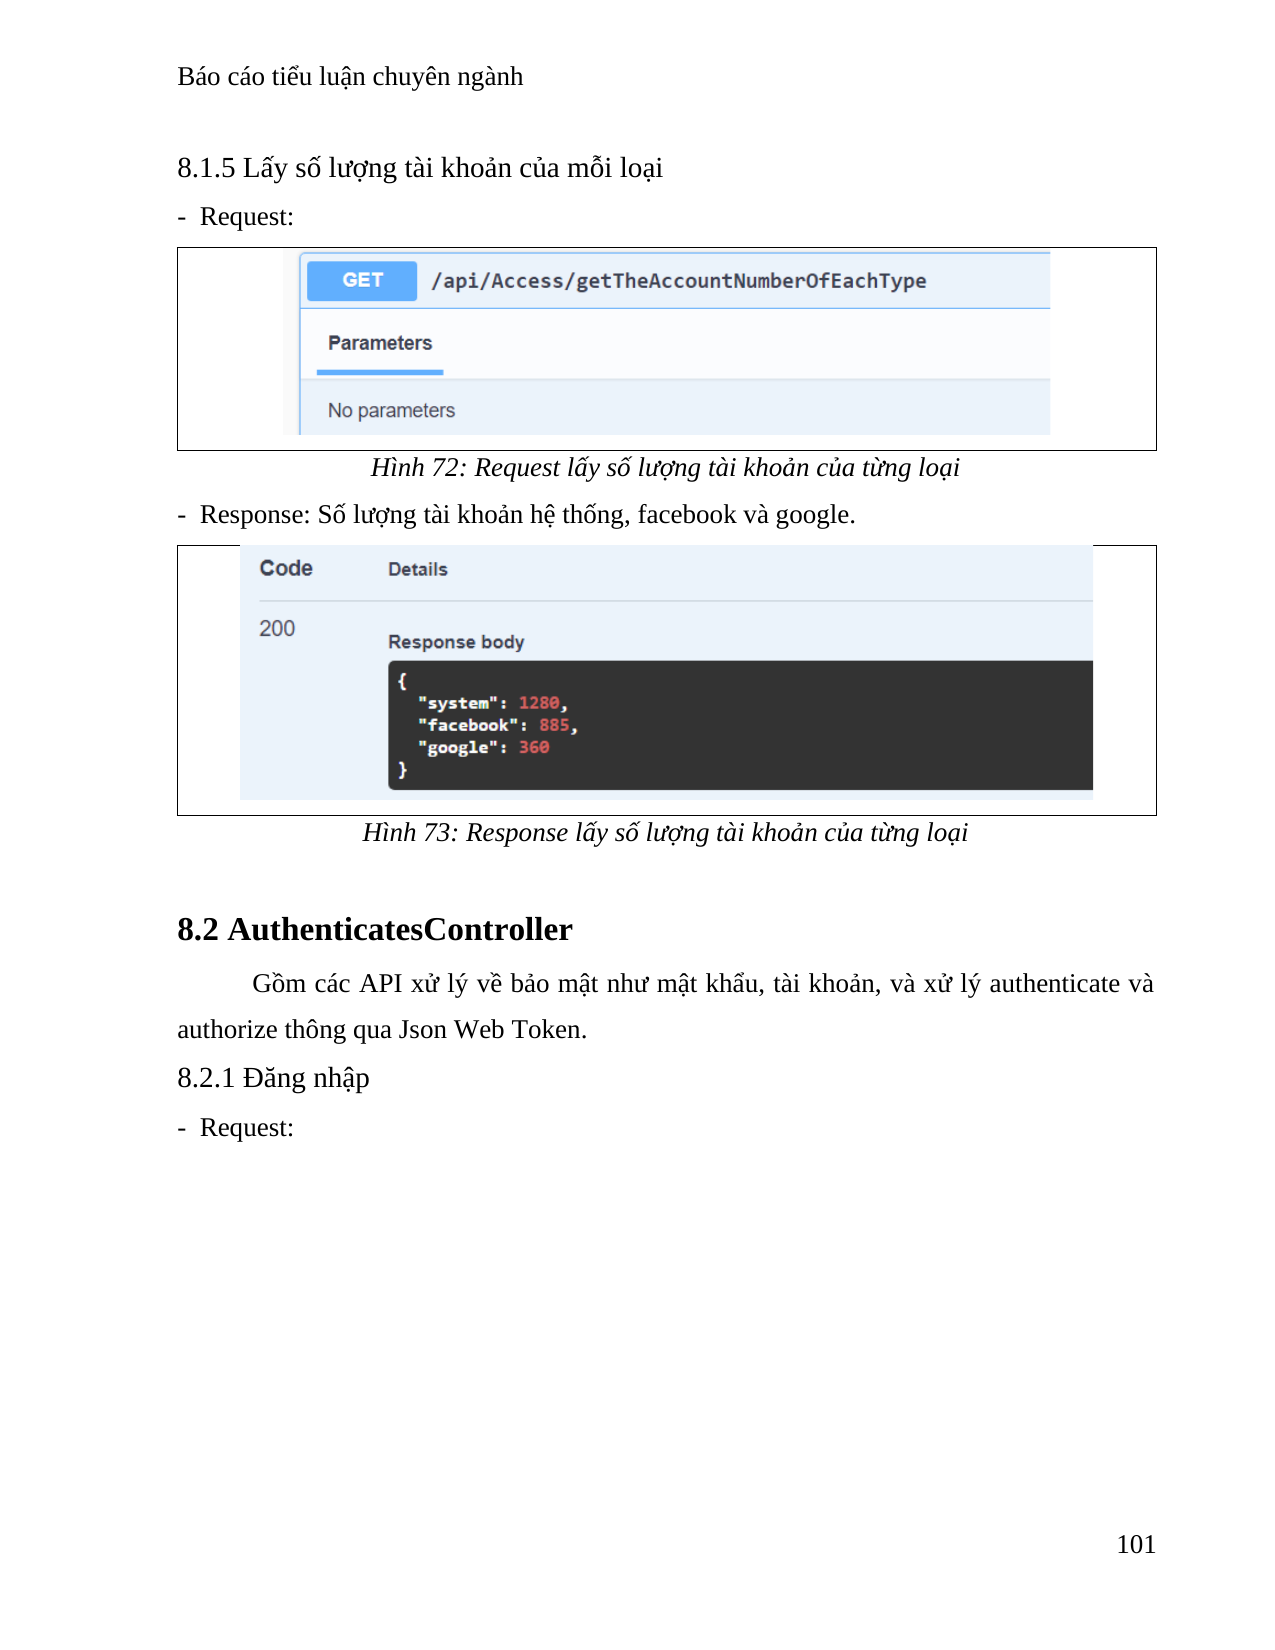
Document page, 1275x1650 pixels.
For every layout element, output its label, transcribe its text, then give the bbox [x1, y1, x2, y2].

text 8.1.5 Lấy số lượng tài khoản của mỗi loại [177, 150, 1156, 183]
text Hình 72: Request lấy số lượng tài khoản của từng loại [177, 451, 1156, 483]
text 8.2.1 Đăng nhập [177, 1060, 1156, 1094]
picture [240, 545, 1094, 800]
text - Request: [177, 200, 1156, 231]
text Hình 73: Response lấy số lượng tài khoản của từng loại [177, 816, 1156, 847]
table_header [178, 248, 1156, 450]
text 8.2 AuthenticatesController [177, 909, 1156, 948]
text Gồm các API xử lý về bảo mật như mật khẩu, tài khoản, và xử lý authenticate và authorize thông qua Json Web Token. [177, 967, 1156, 1045]
text - Request: [177, 1111, 1156, 1142]
table_header [178, 546, 1156, 815]
text - Response: Số lượng tài khoản hệ thống, facebook và google. [177, 498, 1156, 529]
picture [283, 248, 1051, 435]
